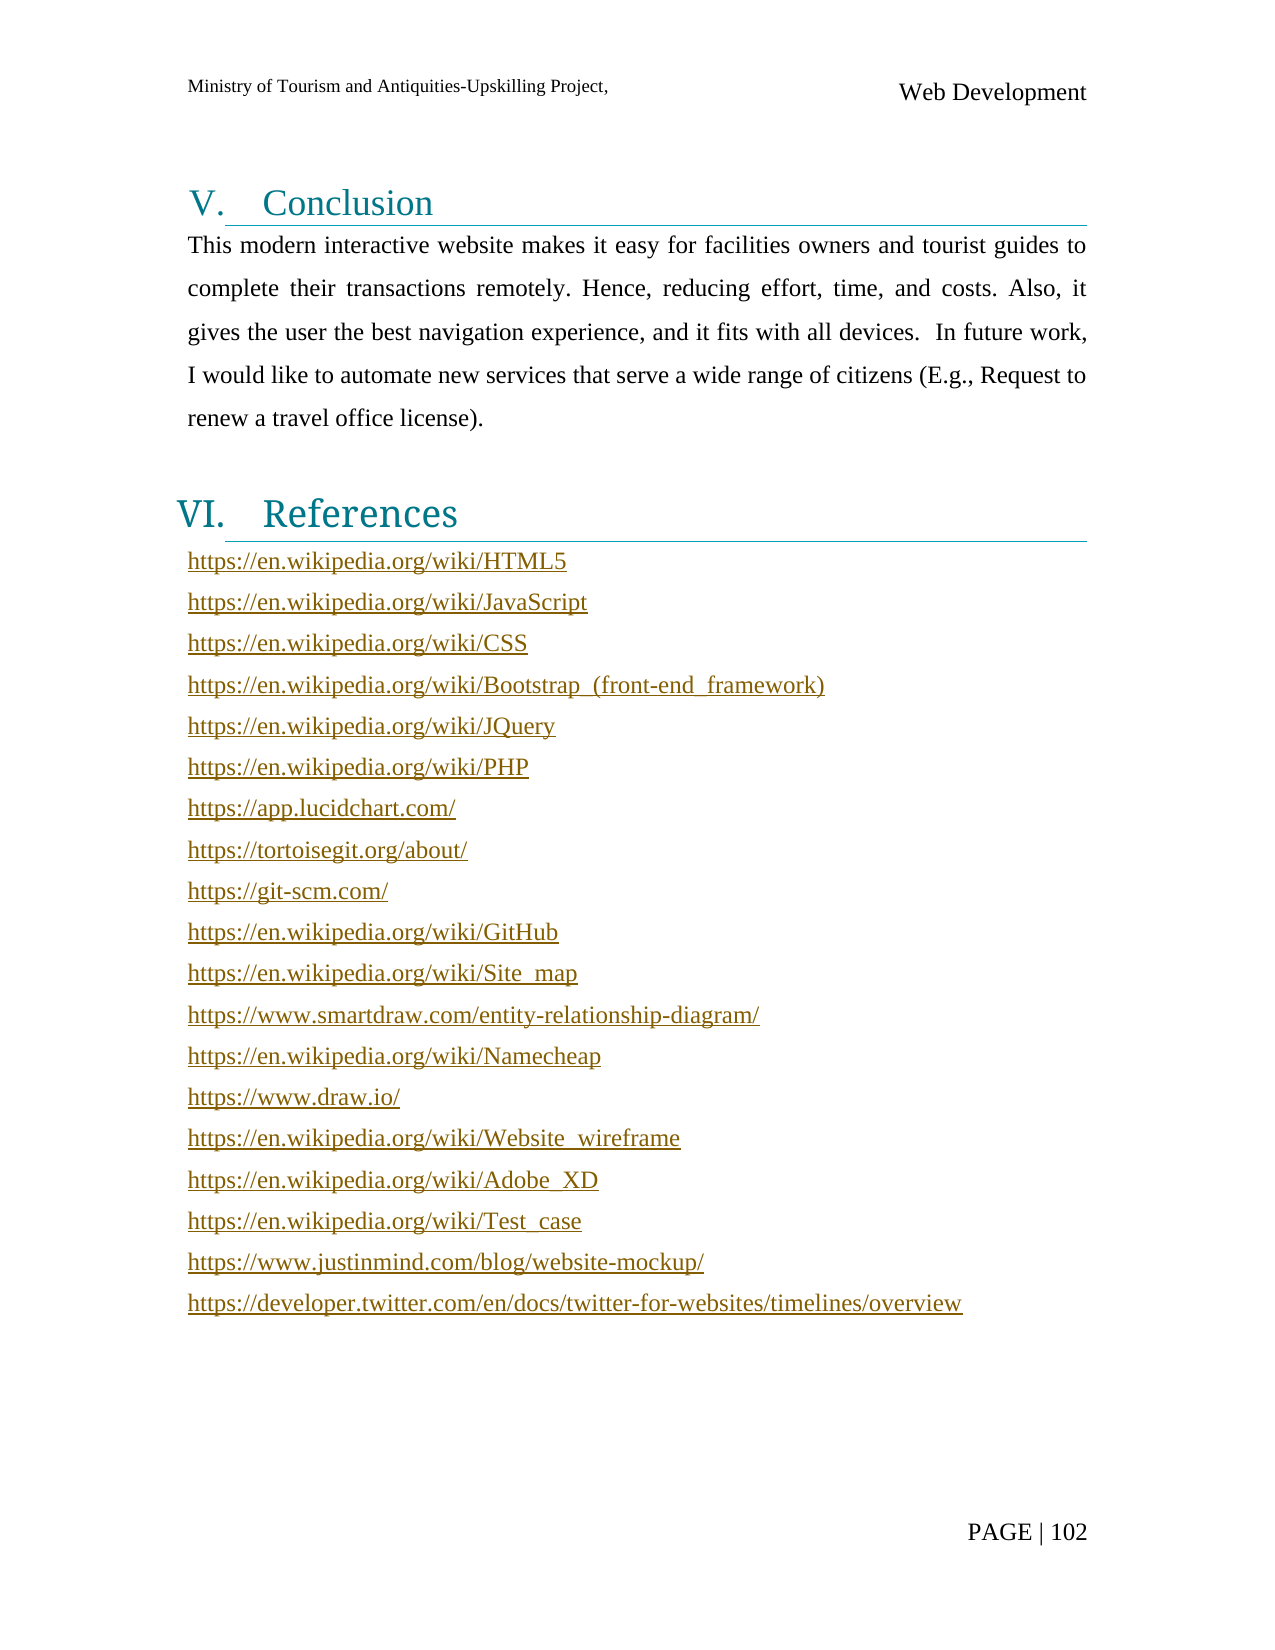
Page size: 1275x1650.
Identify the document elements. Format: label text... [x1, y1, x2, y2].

text https://en.wikipedia.org/wiki/Site_map [187, 958, 1087, 987]
text https://en.wikipedia.org/wiki/Bootstrap_(front-end_framework) [187, 670, 1087, 698]
text https://git-scm.com/ [187, 876, 1087, 905]
text https://en.wikipedia.org/wiki/JQuery [187, 711, 1087, 740]
text https://en.wikipedia.org/wiki/PHP [187, 752, 1087, 781]
text https://en.wikipedia.org/wiki/Namecheap [187, 1041, 1087, 1070]
text https://en.wikipedia.org/wiki/Website_wireframe [187, 1123, 1087, 1152]
text This modern interactive website makes it easy for facilities owners and tourist guides to complete their transactions remotely. Hence, reducing effort, time, and costs. Also, it gives the user the best navigation experience, and it fits with all devices. In future work, I would like to automate new services that serve a wide range of citizens (E.g., Request to renew a travel office license). [187, 230, 1087, 432]
text https://en.wikipedia.org/wiki/CSS [187, 628, 1087, 657]
subtitle References [225, 488, 1087, 541]
subtitle Conclusion [225, 180, 1087, 225]
text https://en.wikipedia.org/wiki/JavaScript [187, 587, 1087, 616]
text https://app.lucidchart.com/ [187, 793, 1087, 822]
text https://www.smartdraw.com/entity-relationship-diagram/ [187, 1000, 1087, 1028]
text https://en.wikipedia.org/wiki/GitHub [187, 917, 1087, 946]
text https://en.wikipedia.org/wiki/HTML5 [187, 546, 1087, 575]
text https://en.wikipedia.org/wiki/Adobe_XD [187, 1165, 1087, 1193]
text https://www.draw.io/ [187, 1082, 1087, 1111]
text https://en.wikipedia.org/wiki/Test_case [187, 1206, 1087, 1235]
text https://www.justinmind.com/blog/website-mockup/ [187, 1247, 1087, 1276]
text https://developer.twitter.com/en/docs/twitter-for-websites/timelines/overview [187, 1288, 1087, 1317]
text https://tortoisegit.org/about/ [187, 835, 1087, 863]
